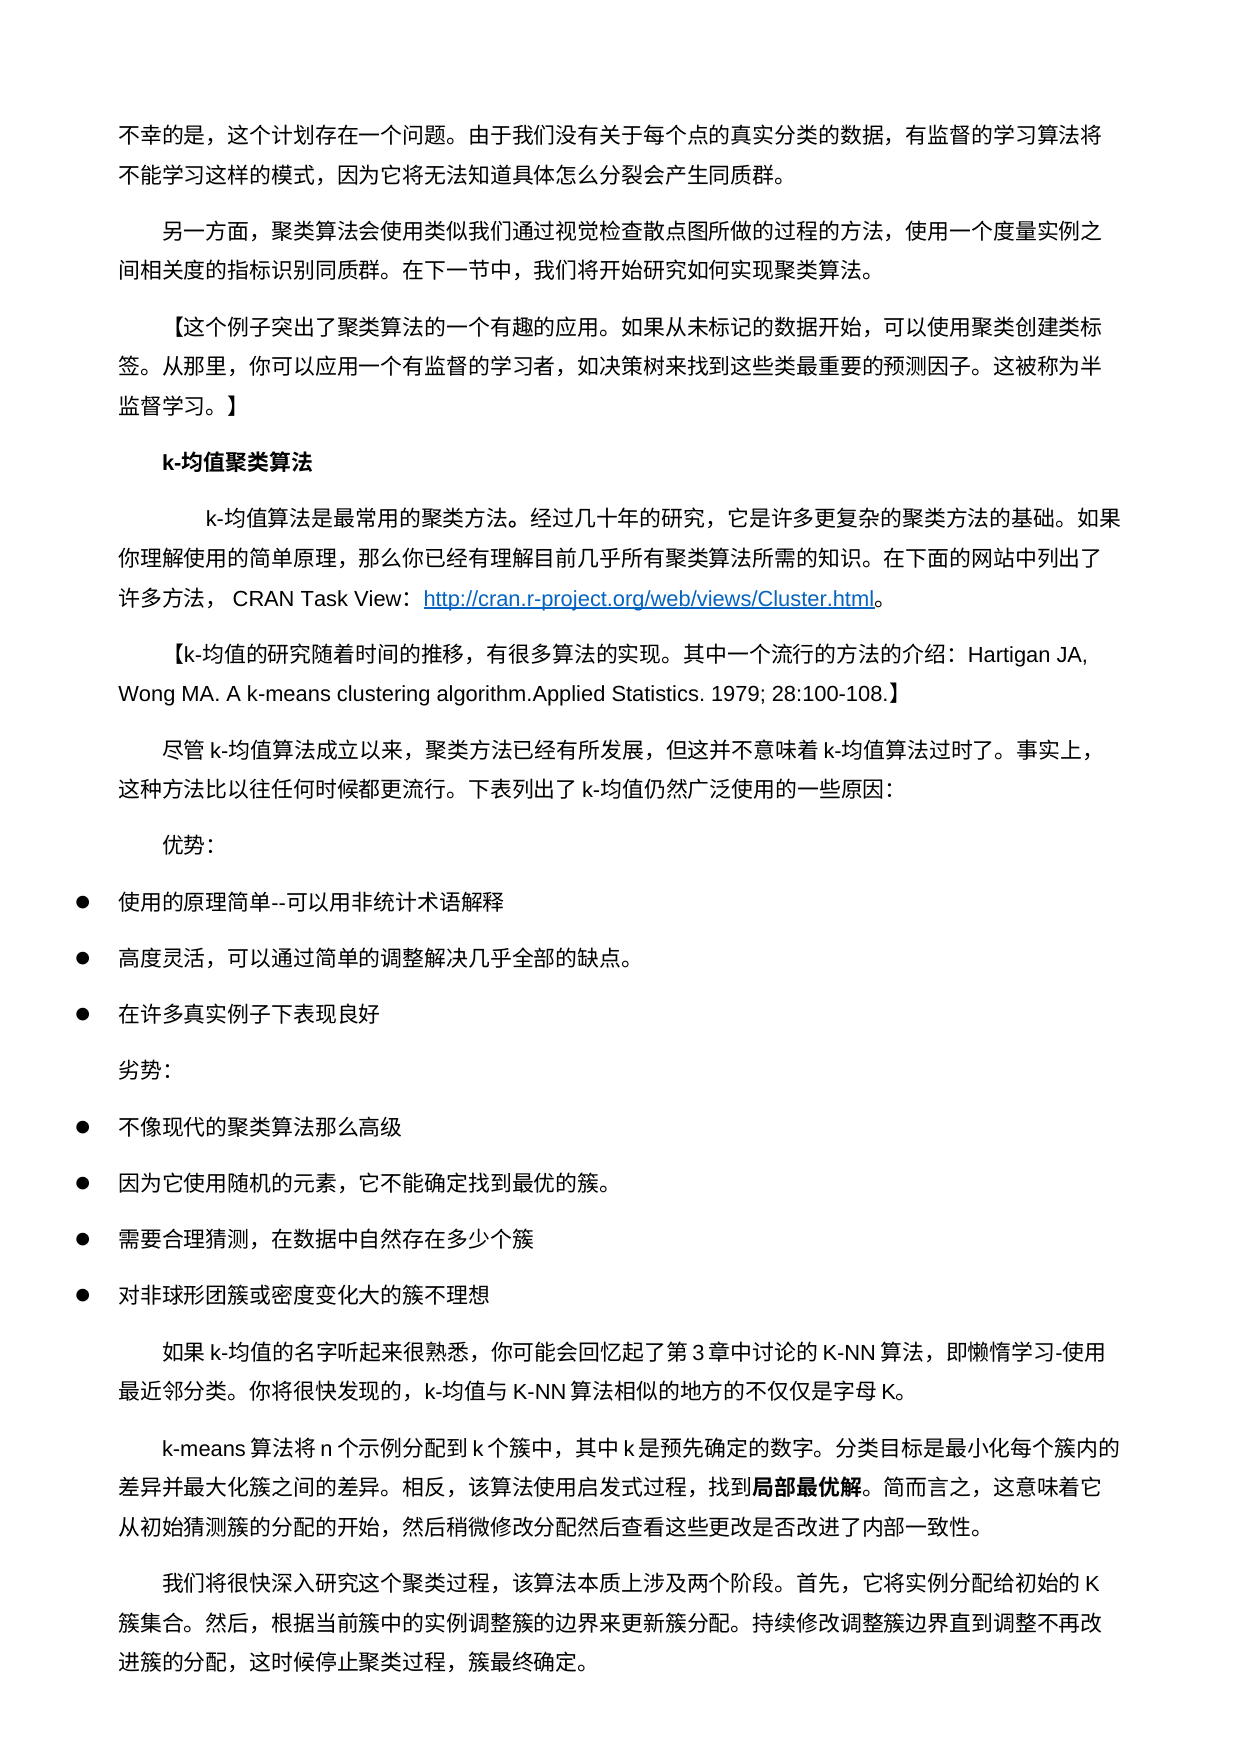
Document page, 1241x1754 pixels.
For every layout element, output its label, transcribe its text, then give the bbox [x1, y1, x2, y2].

text 优势： [118, 828, 1122, 860]
text k-means算法将n个示例分配到k个簇中，其中k是预先确定的数字。分类目标是最小化每个簇内的差异并最大化簇之间的差异。相反，该算法使用启发式过程，找到局部最优解。简而言之，这意味着它从初始猜测簇的分配的开始，然后稍微修改分配然后查看这些更改是否改进了内部一致性。 [118, 1431, 1122, 1541]
list 高度灵活，可以通过简单的调整解决几乎全部的缺点。 [74, 941, 1122, 973]
text 【k-均值的研究随着时间的推移，有很多算法的实现。其中一个流行的方法的介绍：Hartigan JA, Wong MA. A k-means clustering algorithm.Applied Statistics. 1979; 28:100-108.】 [118, 637, 1122, 708]
list 使用的原理简单--可以用非统计术语解释 [74, 885, 1122, 916]
text 如果k-均值的名字听起来很熟悉，你可能会回忆起了第3章中讨论的K-NN算法，即懒惰学习-使用最近邻分类。你将很快发现的，k-均值与K-NN算法相似的地方的不仅仅是字母K。 [118, 1335, 1122, 1406]
list 因为它使用随机的元素，它不能确定找到最优的簇。 [74, 1166, 1122, 1198]
list 在许多真实例子下表现良好 [74, 997, 1122, 1029]
text 尽管k-均值算法成立以来，聚类方法已经有所发展，但这并不意味着k-均值算法过时了。事实上，这种方法比以往任何时候都更流行。下表列出了k-均值仍然广泛使用的一些原因： [118, 733, 1122, 804]
text 劣势： [118, 1053, 1122, 1085]
list 不像现代的聚类算法那么高级 [74, 1110, 1122, 1141]
list 对非球形团簇或密度变化大的簇不理想 [74, 1278, 1122, 1310]
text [118, 118, 1122, 189]
list 需要合理猜测，在数据中自然存在多少个簇 [74, 1222, 1122, 1254]
text 【这个例子突出了聚类算法的一个有趣的应用。如果从未标记的数据开始，可以使用聚类创建类标签。从那里，你可以应用一个有监督的学习者，如决策树来找到这些类最重要的预测因子。这被称为半监督学习。】 [118, 310, 1122, 421]
text k-均值聚类算法 [118, 445, 1122, 477]
text 另一方面，聚类算法会使用类似我们通过视觉检查散点图所做的过程的方法，使用一个度量实例之间相关度的指标识别同质群。在下一节中，我们将开始研究如何实现聚类算法。 [118, 214, 1122, 285]
text 我们将很快深入研究这个聚类过程，该算法本质上涉及两个阶段。首先，它将实例分配给初始的K簇集合。然后，根据当前簇中的实例调整簇的边界来更新簇分配。持续修改调整簇边界直到调整不再改进簇的分配，这时候停止聚类过程，簇最终确定。 [118, 1566, 1122, 1677]
text k-均值算法是最常用的聚类方法。经过几十年的研究，它是许多更复杂的聚类方法的基础。如果你理解使用的简单原理，那么你已经有理解目前几乎所有聚类算法所需的知识。在下面的网站中列出了许多方法， CRAN Task View：http://cran.r-project.org/web/views/Cluster.html。 [118, 501, 1122, 612]
